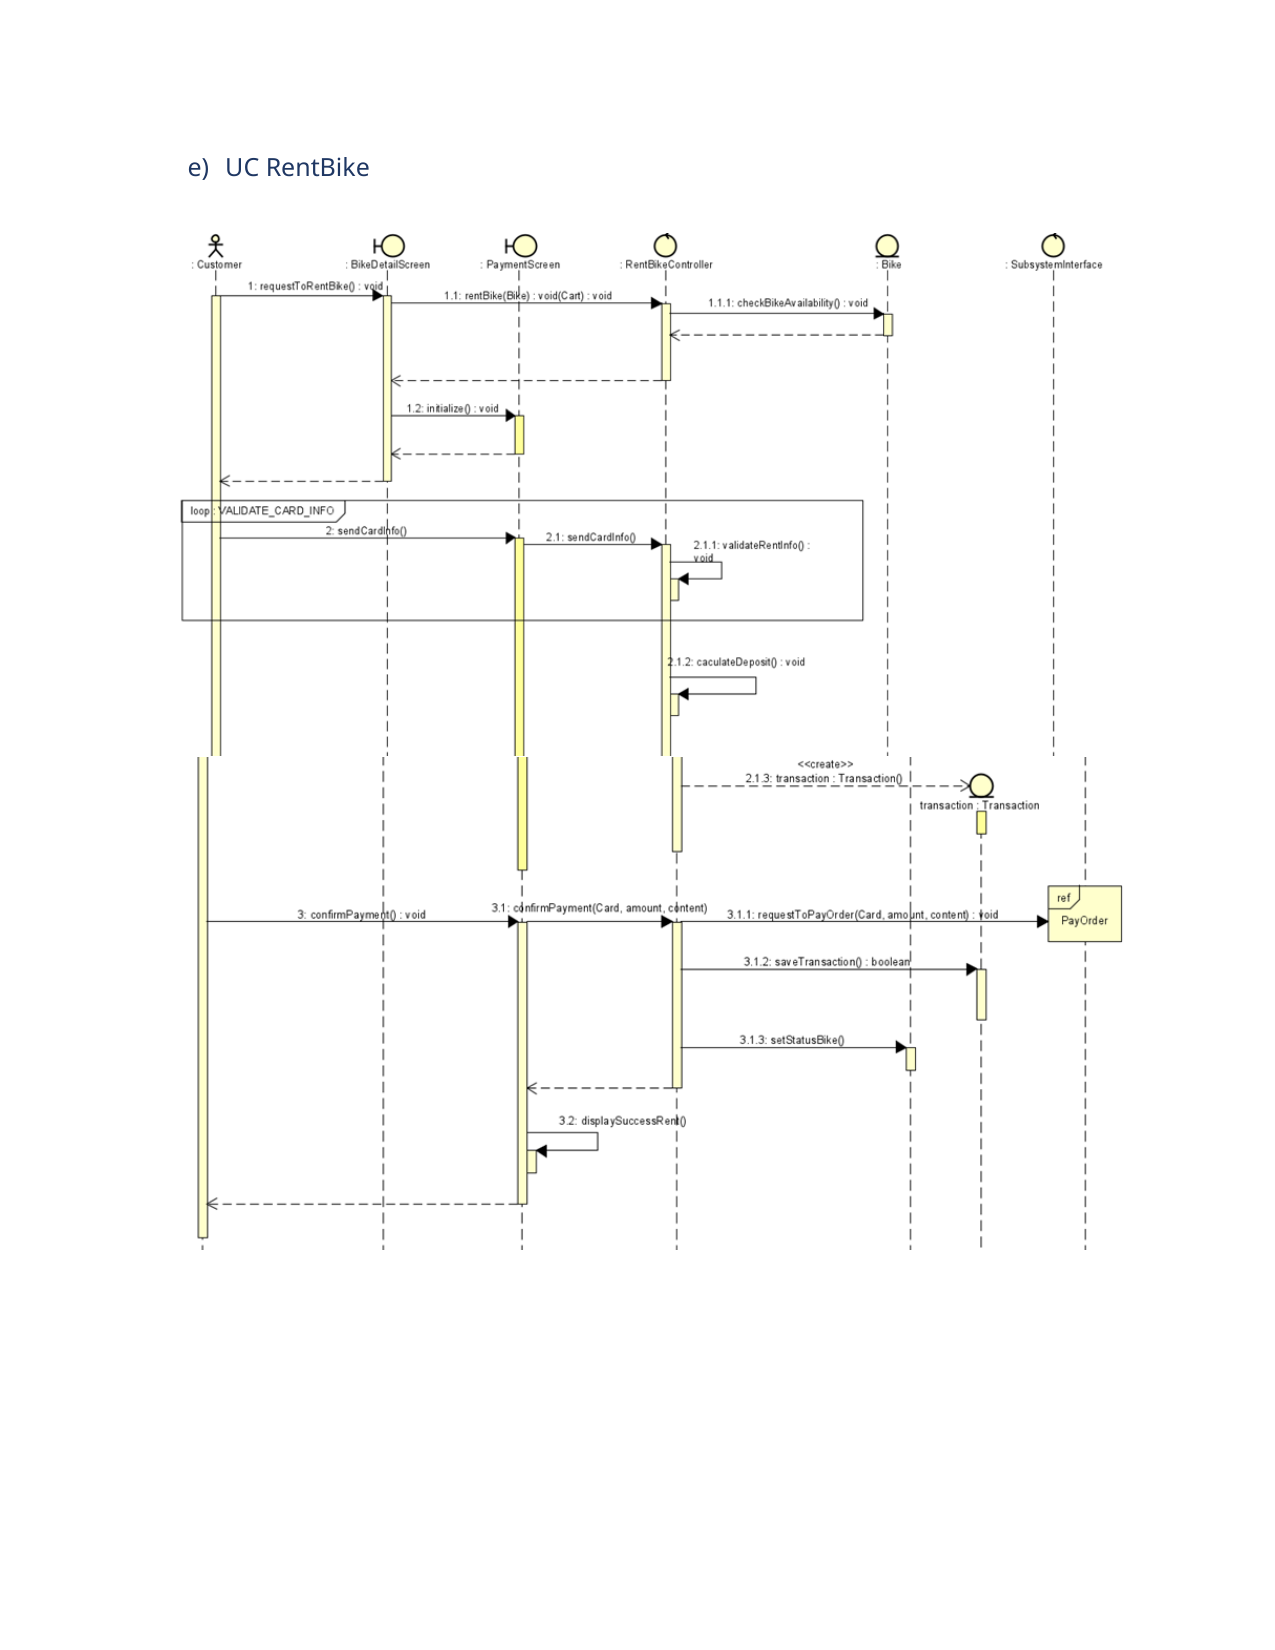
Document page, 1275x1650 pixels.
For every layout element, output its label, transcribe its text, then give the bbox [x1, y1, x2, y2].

subtitle UC RentBike [187, 150, 1125, 184]
picture [150, 757, 1143, 1250]
picture [150, 233, 1140, 756]
